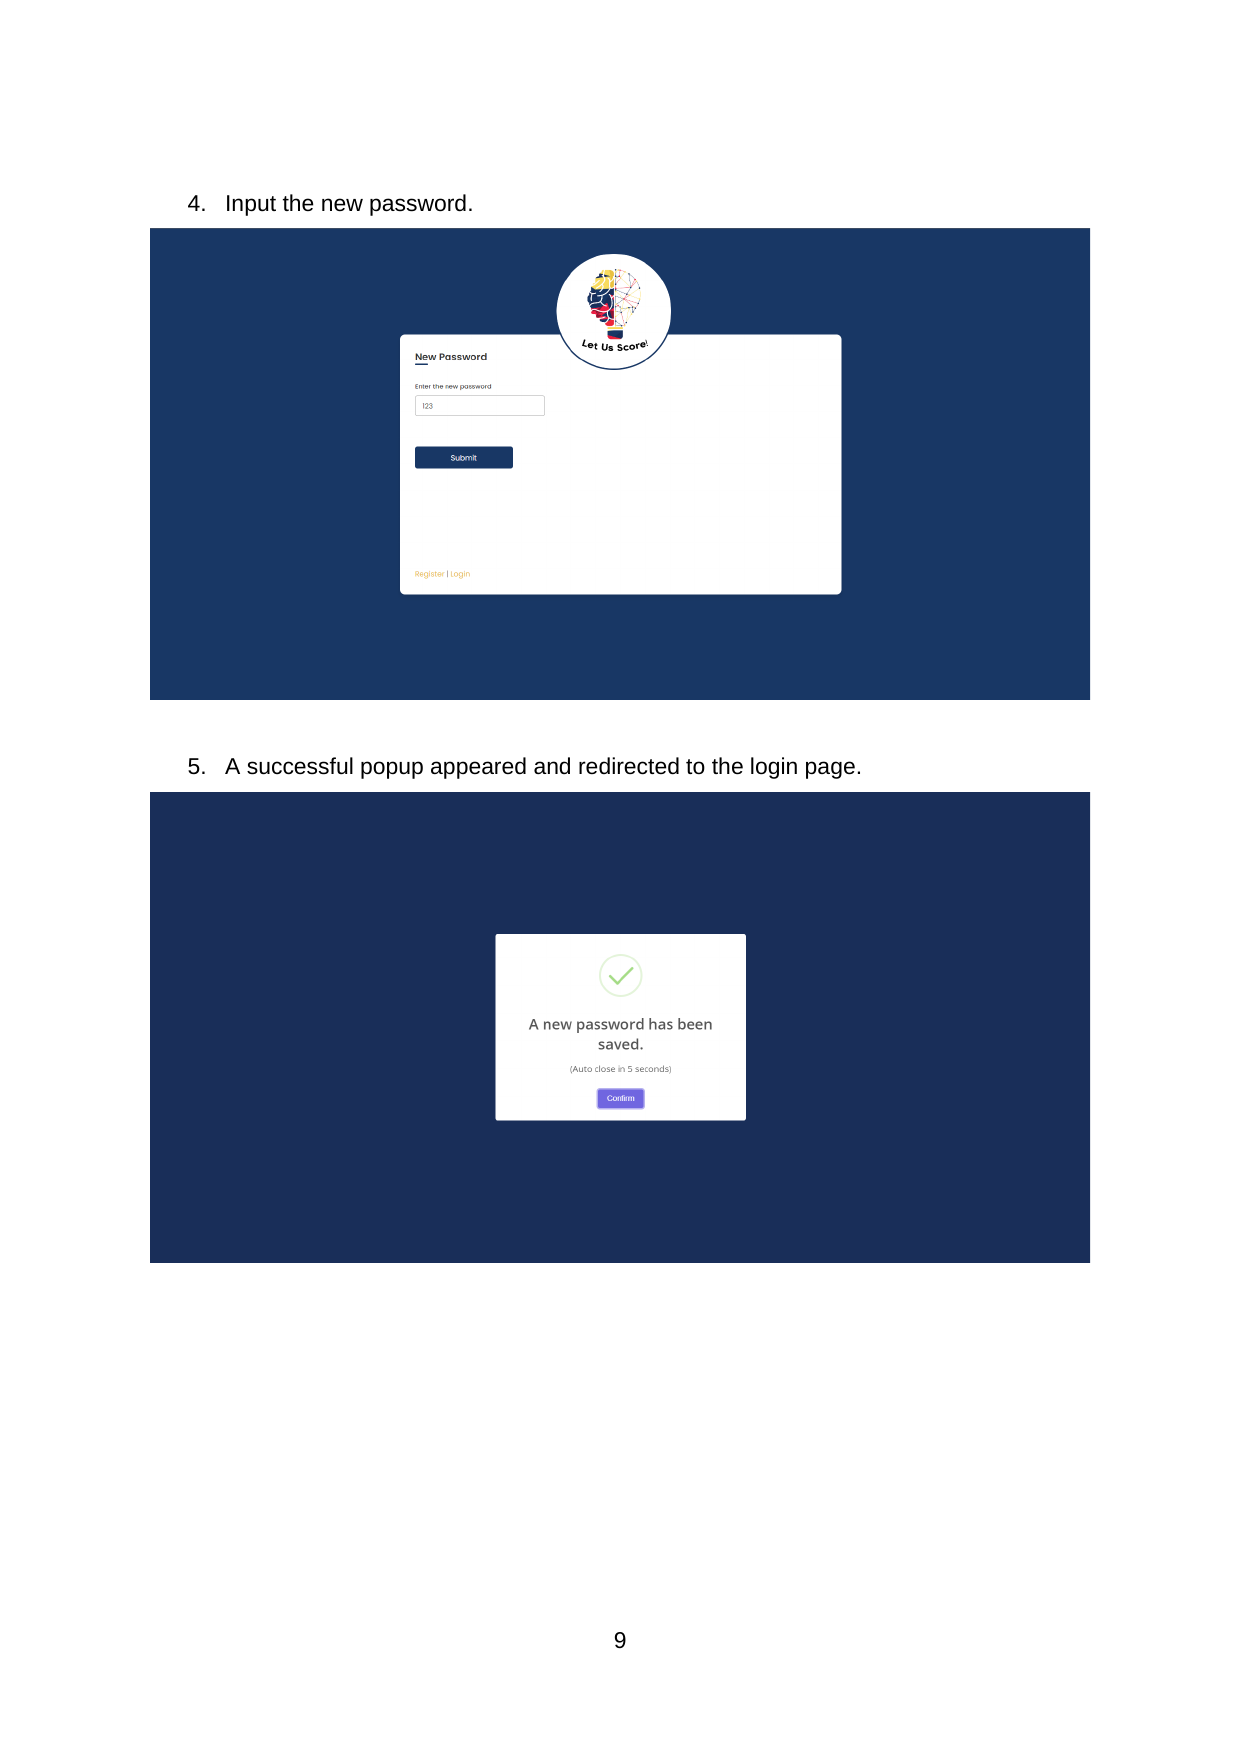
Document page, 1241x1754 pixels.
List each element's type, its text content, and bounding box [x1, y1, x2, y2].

picture [150, 792, 1091, 1263]
list Input the new password. [187, 189, 1090, 216]
list A successful popup appeared and redirected to the login page. [187, 753, 1090, 779]
picture [150, 228, 1091, 700]
